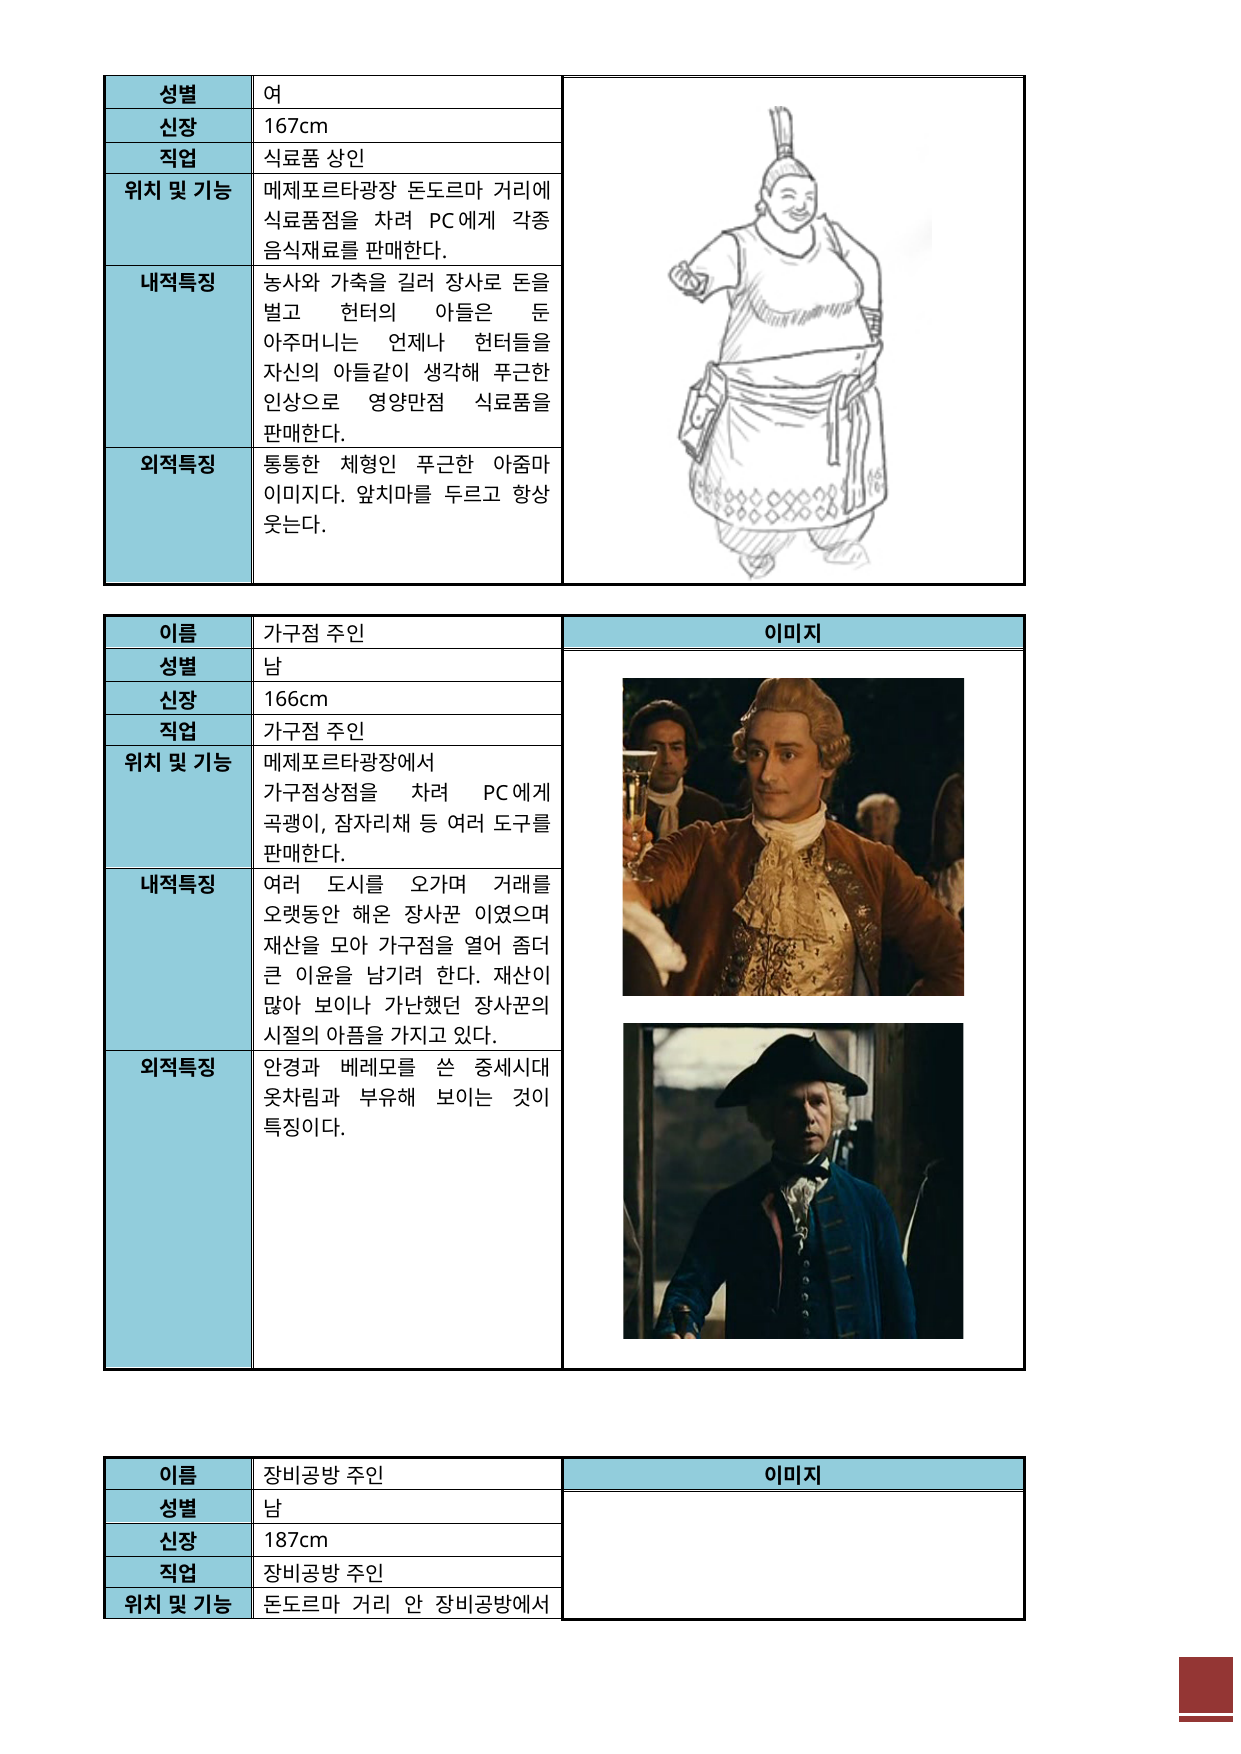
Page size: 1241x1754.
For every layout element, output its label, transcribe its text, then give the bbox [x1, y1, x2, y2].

table_cell 남 [254, 1490, 561, 1522]
table_cell 안경과 베레모를 쓴 중세시대 옷차림과 부유해 보이는 것이 특징이다. [254, 1051, 561, 1367]
table_header 장비공방 주인 [254, 1459, 561, 1489]
table_cell 성별 [106, 1490, 251, 1522]
table_cell 직업 [106, 715, 251, 745]
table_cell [254, 1588, 561, 1618]
table_header 이름 [106, 1459, 251, 1489]
table_cell 농사와 가축을 길러 장사로 돈을 벌고 헌터의 아들은 둔 아주머니는 언제나 헌터들을 자신의 아들같이 생각해 푸근한 인상으로 영양만점 식료품을 판매한다. [254, 266, 561, 447]
table_cell 식료품 상인 [254, 143, 561, 173]
table_cell 외적특징 [106, 1051, 251, 1367]
table_cell 직업 [106, 1557, 251, 1587]
table_cell 위치 및 기능 [106, 1588, 251, 1618]
table_cell 가구점 주인 [254, 715, 561, 745]
table_cell 167cm [254, 109, 561, 142]
table_cell 남 [254, 649, 561, 681]
table_cell 성별 [106, 649, 251, 681]
picture [622, 678, 965, 996]
table_cell 여 [254, 76, 561, 108]
table_cell 통통한 체형인 푸근한 아줌마 이미지다. 앞치마를 두르고 항상 웃는다. [254, 448, 561, 582]
table_cell [564, 78, 1023, 582]
picture [623, 1023, 964, 1339]
table_cell 166cm [254, 682, 561, 714]
table_cell [564, 651, 1023, 1367]
table_cell [564, 1492, 1023, 1618]
picture [654, 106, 932, 583]
table_header 이미지 [564, 617, 1023, 647]
table_cell 직업 [106, 143, 251, 173]
table_cell 내적특징 [106, 266, 251, 447]
table_cell 신장 [106, 109, 251, 142]
table_cell 장비공방 주인 [254, 1557, 561, 1587]
table_cell 여러 도시를 오가며 거래를 오랫동안 해온 장사꾼 이였으며 재산을 모아 가구점을 열어 좀더 큰 이윤을 남기려 한다. 재산이 많아 보이나 가난했던 장사꾼의 시절의 아픔을 가지고 있다. [254, 869, 561, 1050]
table_cell 성별 [106, 76, 251, 108]
table_cell 위치 및 기능 [106, 746, 251, 867]
table_cell 메제포르타광장에서 가구점상점을 차려 PC에게 곡괭이, 잠자리채 등 여러 도구를 판매한다. [254, 746, 561, 867]
table_header 가구점 주인 [254, 617, 561, 647]
table_cell 신장 [106, 682, 251, 714]
table_cell 187cm [254, 1524, 561, 1556]
table_cell 위치 및 기능 [106, 174, 251, 265]
table_cell 내적특징 [106, 869, 251, 1050]
table_header 이미지 [564, 1459, 1023, 1489]
table_header 이름 [106, 617, 251, 647]
table_cell 신장 [106, 1524, 251, 1556]
table_cell 메제포르타광장 돈도르마 거리에 식료품점을 차려 PC에게 각종 음식재료를 판매한다. [254, 174, 561, 265]
table_cell 외적특징 [106, 448, 251, 582]
